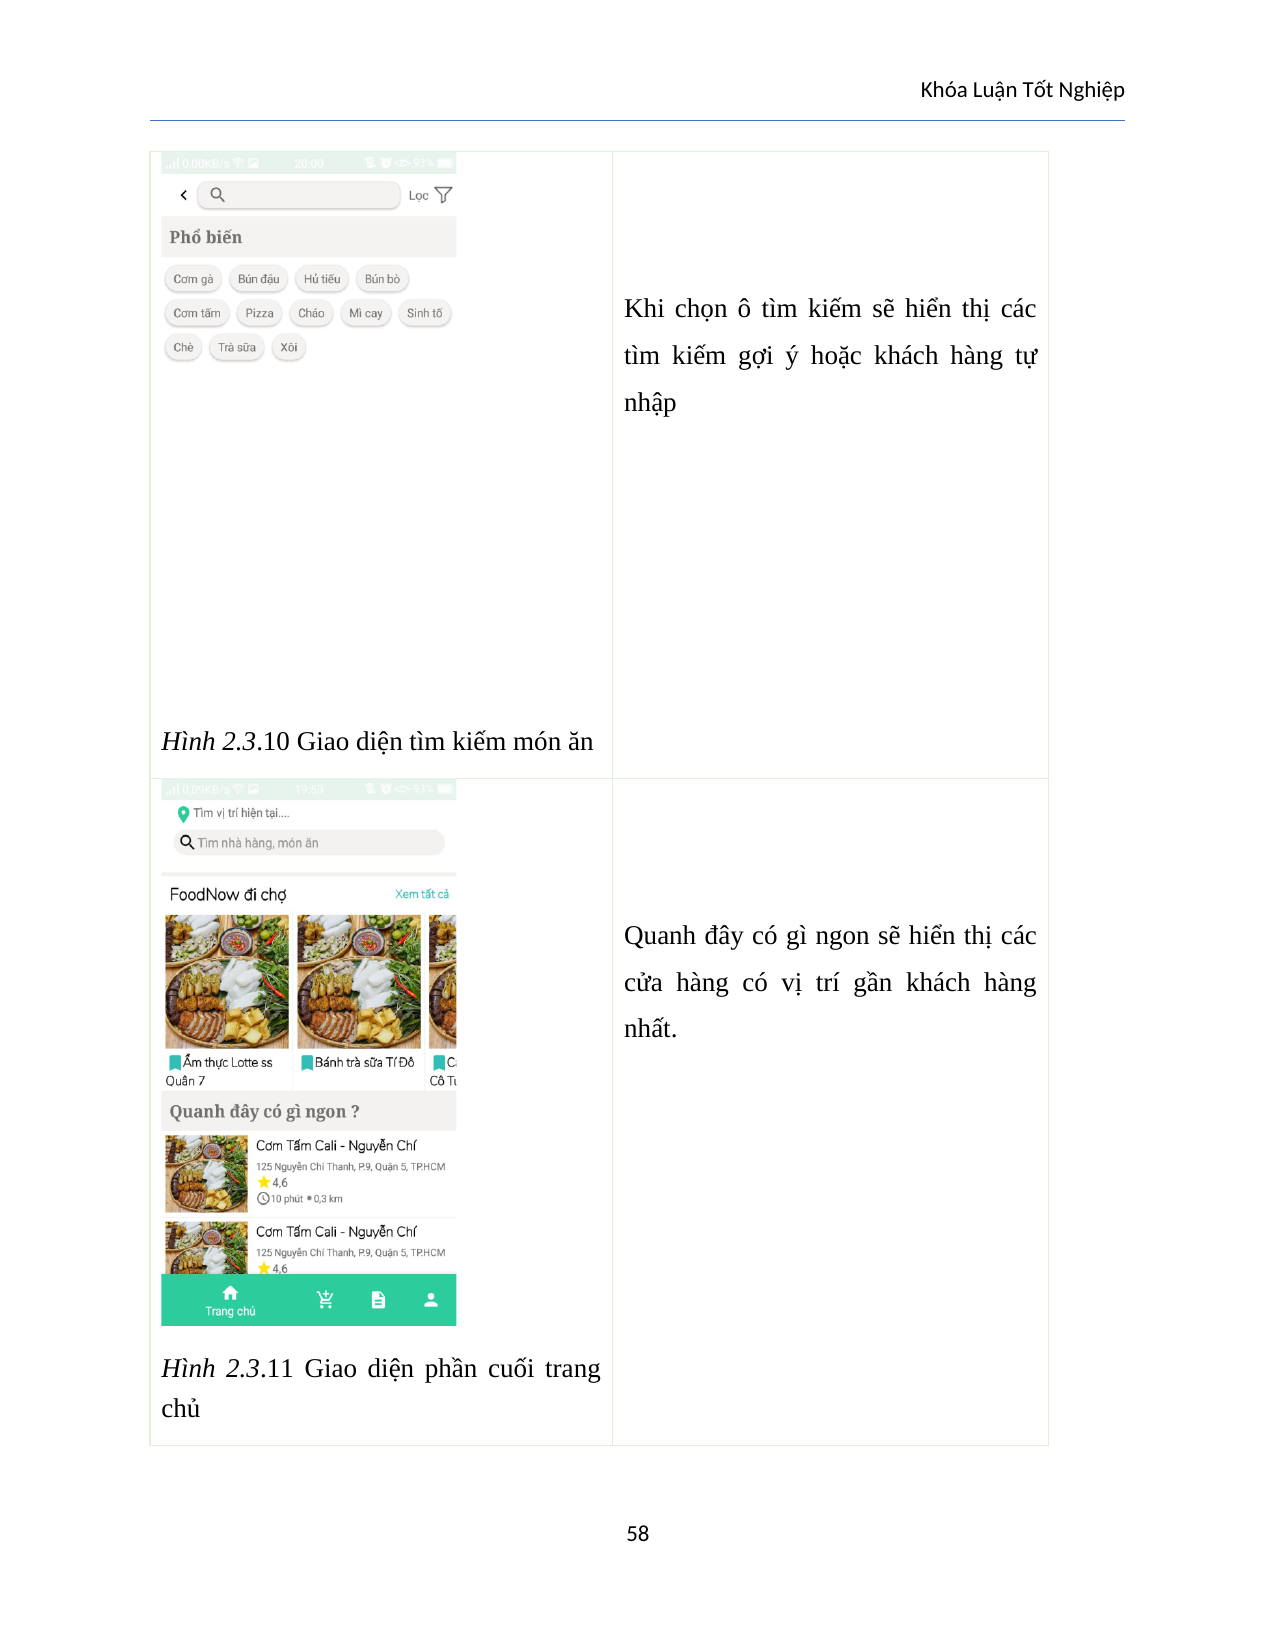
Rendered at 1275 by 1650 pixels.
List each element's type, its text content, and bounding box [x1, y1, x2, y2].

picture [161, 152, 457, 699]
table_cell Hình 2.3.11 Giao diện phần cuối trang chủ [151, 779, 612, 1445]
table_cell Khi chọn ô tìm kiếm sẽ hiển thị các tìm kiếm gợi ý hoặc khách hàng tự nhập [613, 152, 1048, 778]
table_cell Quanh đây có gì ngon sẽ hiển thị các cửa hàng có vị trí gần khách hàng nhất. [613, 779, 1048, 1445]
table_cell Hình 2.3.10 Giao diện tìm kiếm món ăn [151, 152, 612, 778]
picture [161, 778, 457, 1326]
